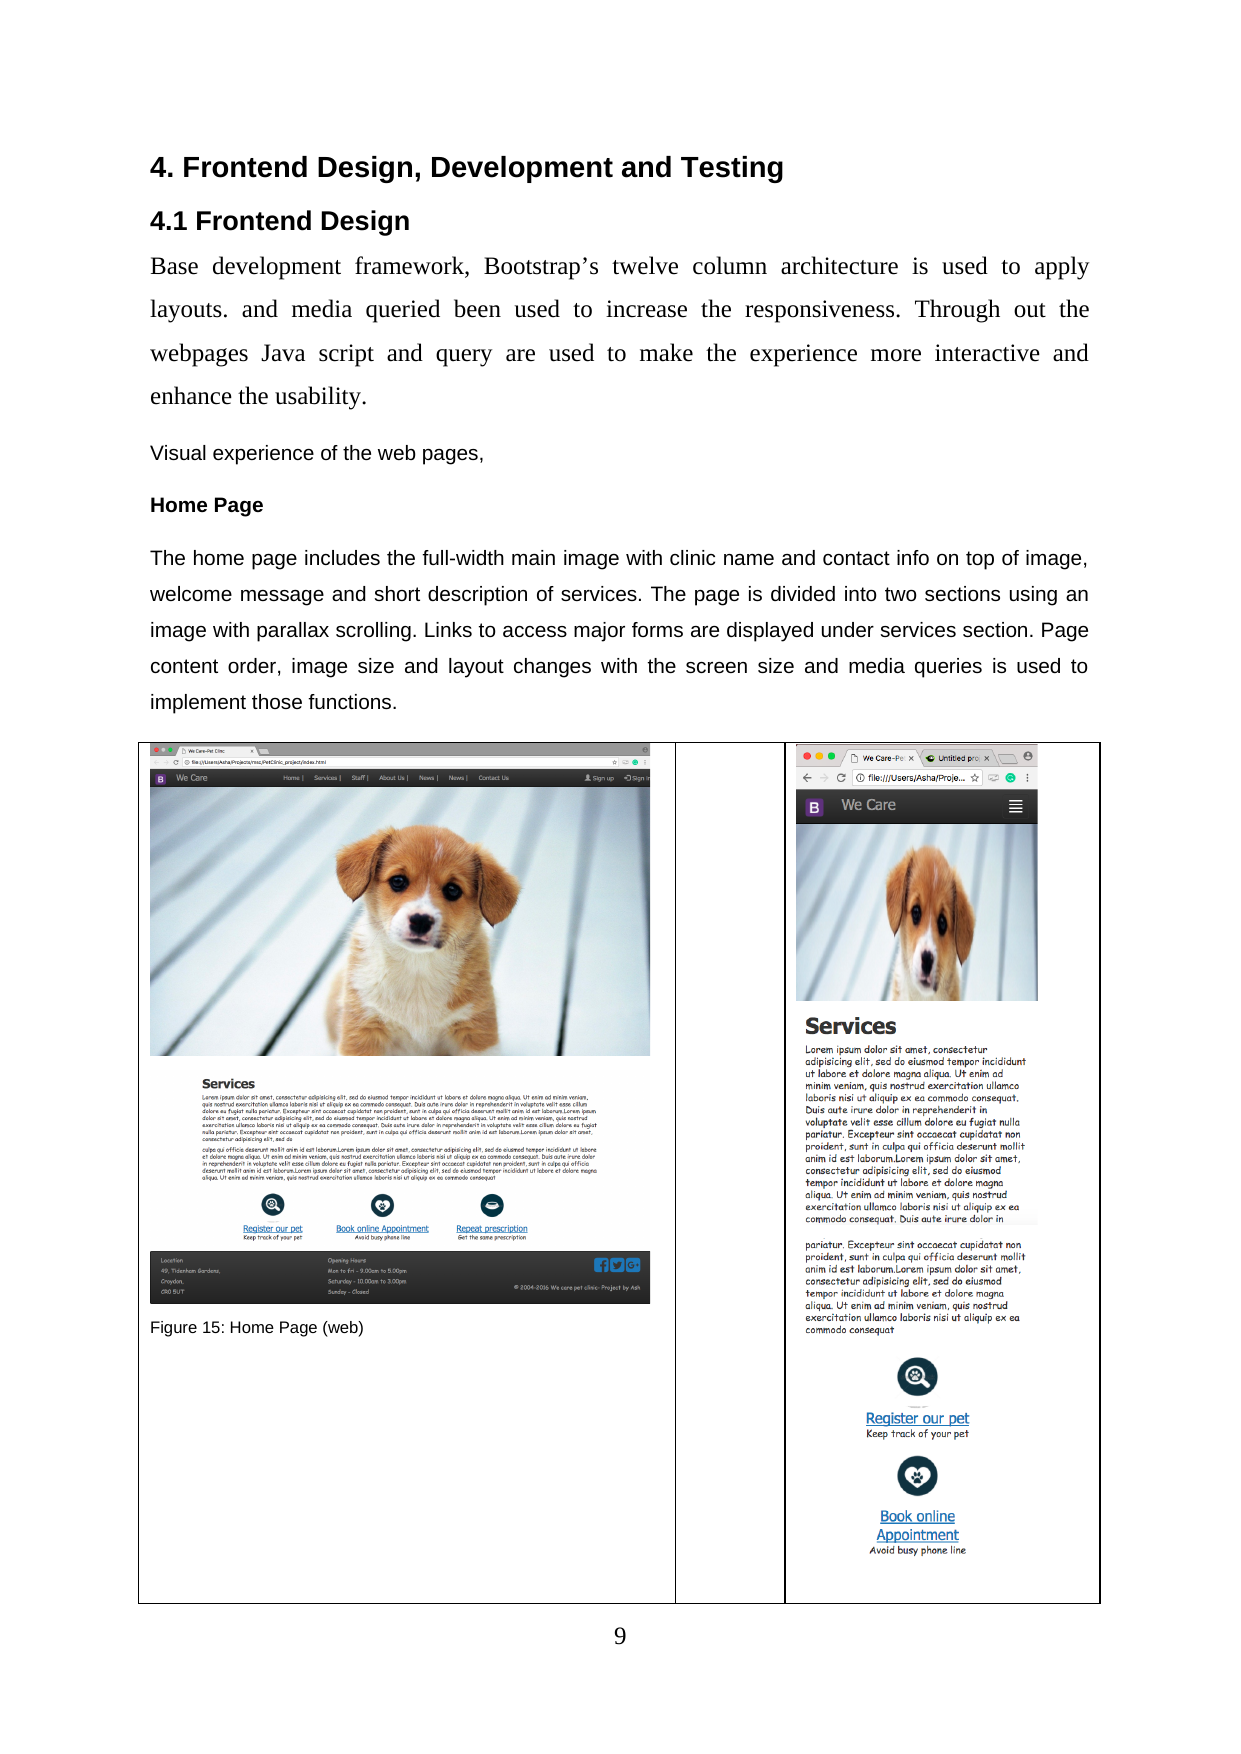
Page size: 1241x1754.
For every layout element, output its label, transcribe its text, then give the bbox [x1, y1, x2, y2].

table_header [139, 743, 675, 1603]
picture [796, 743, 1038, 1225]
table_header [786, 743, 1099, 1603]
text Home Page [150, 493, 1090, 517]
text Base development framework, Bootstrap’s twelve column architecture is used to apply layouts. and media queried been used to increase the responsiveness. Through out the webpages Java script and query are used to make the experience more interactive and enhance the usability. [150, 251, 1090, 409]
table_header [676, 743, 784, 1603]
picture [150, 1070, 650, 1304]
text Visual experience of the web pages, [150, 441, 1090, 464]
picture [150, 743, 650, 1056]
picture [796, 1238, 1038, 1566]
subtitle 4. Frontend Design, Development and Testing [150, 150, 1090, 183]
text The home page includes the full-width main image with clinic name and contact info on top of image, welcome message and short description of services. The page is divided into two sections using an image with parallax scrolling. Links to access major forms are displayed under services section. Page content order, image size and layout changes with the screen size and media queries is used to implement those functions. [150, 546, 1090, 713]
subtitle 4.1 Frontend Design [150, 204, 1090, 236]
